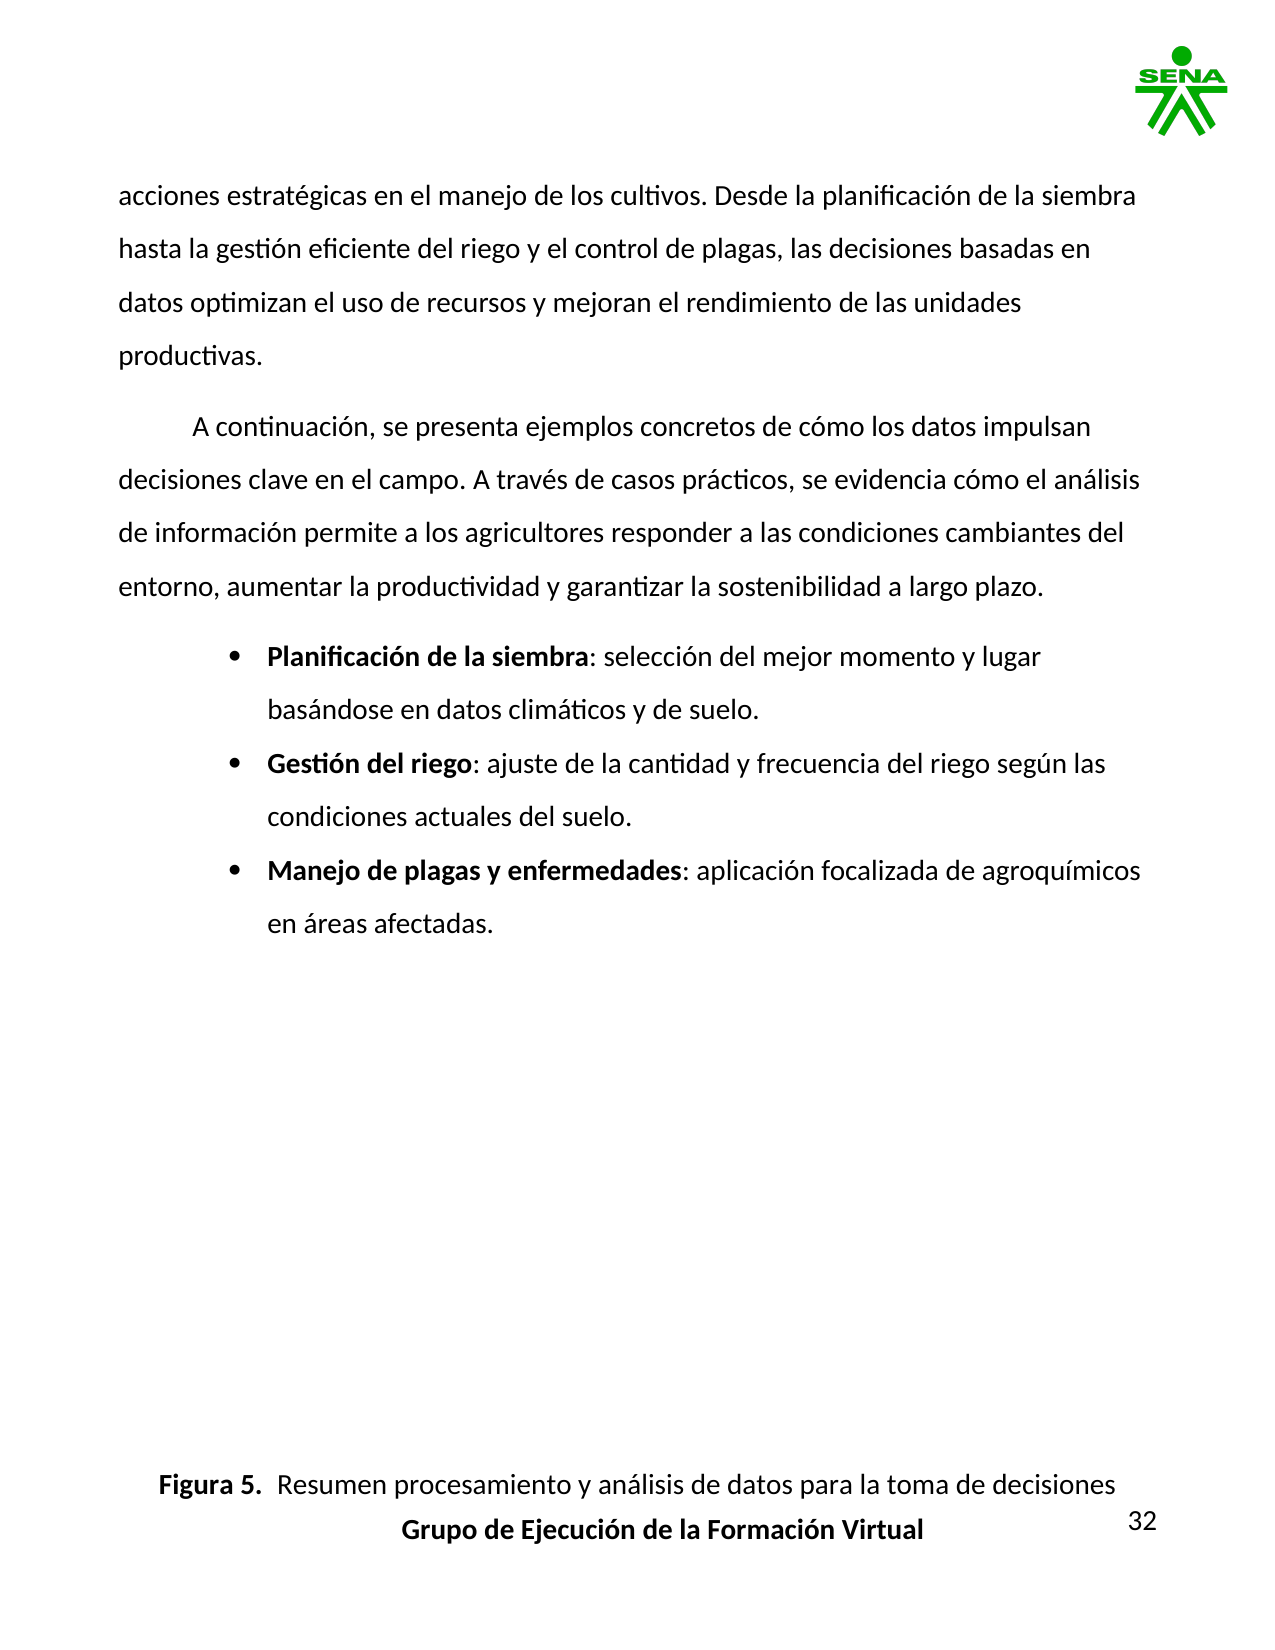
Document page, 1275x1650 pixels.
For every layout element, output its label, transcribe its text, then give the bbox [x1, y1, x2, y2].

list Planificación de la siembra: selección del mejor momento y lugar basándose en datos climáticos y de suelo. [229, 638, 1157, 727]
list Gestión del riego: ajuste de la cantidad y frecuencia del riego según las condiciones actuales del suelo. [229, 745, 1157, 834]
text A continuación, se presenta ejemplos concretos de cómo los datos impulsan decisiones clave en el campo. A través de casos prácticos, se evidencia cómo el análisis de información permite a los agricultores responder a las condiciones cambiantes del entorno, aumentar la productividad y garantizar la sostenibilidad a largo plazo. [118, 408, 1157, 603]
text Resumen procesamiento y análisis de datos para la toma de decisiones [118, 1466, 1157, 1502]
list Manejo de plagas y enfermedades: aplicación focalizada de agroquímicos en áreas afectadas. [229, 852, 1157, 941]
picture [1135, 46, 1228, 136]
